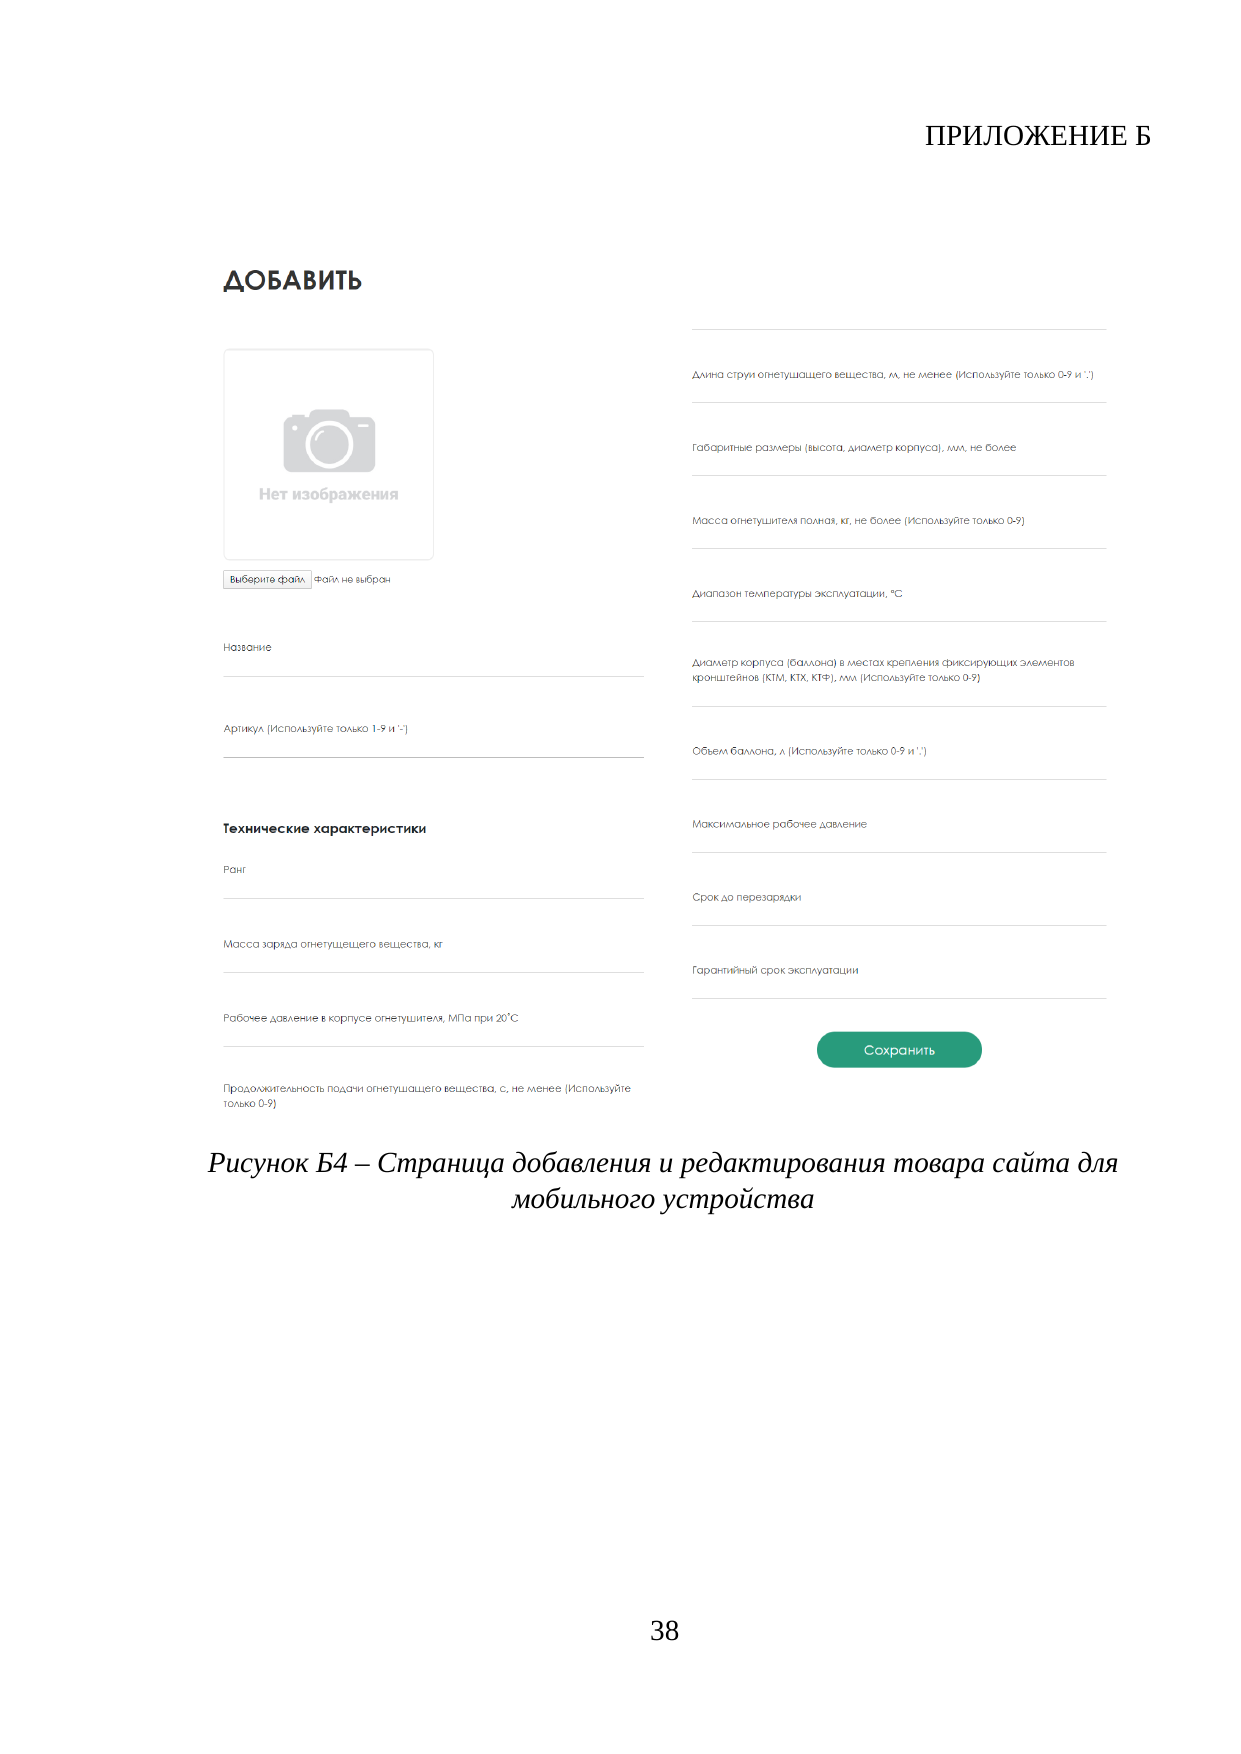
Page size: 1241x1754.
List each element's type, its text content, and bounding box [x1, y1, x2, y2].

text ПРИЛОЖЕНИЕ Б [177, 118, 1152, 152]
picture [682, 327, 1116, 1130]
text Рисунок Б4 – Страница добавления и редактирования товара сайта для мобильного устройства [177, 1145, 1152, 1214]
picture [213, 207, 654, 1130]
